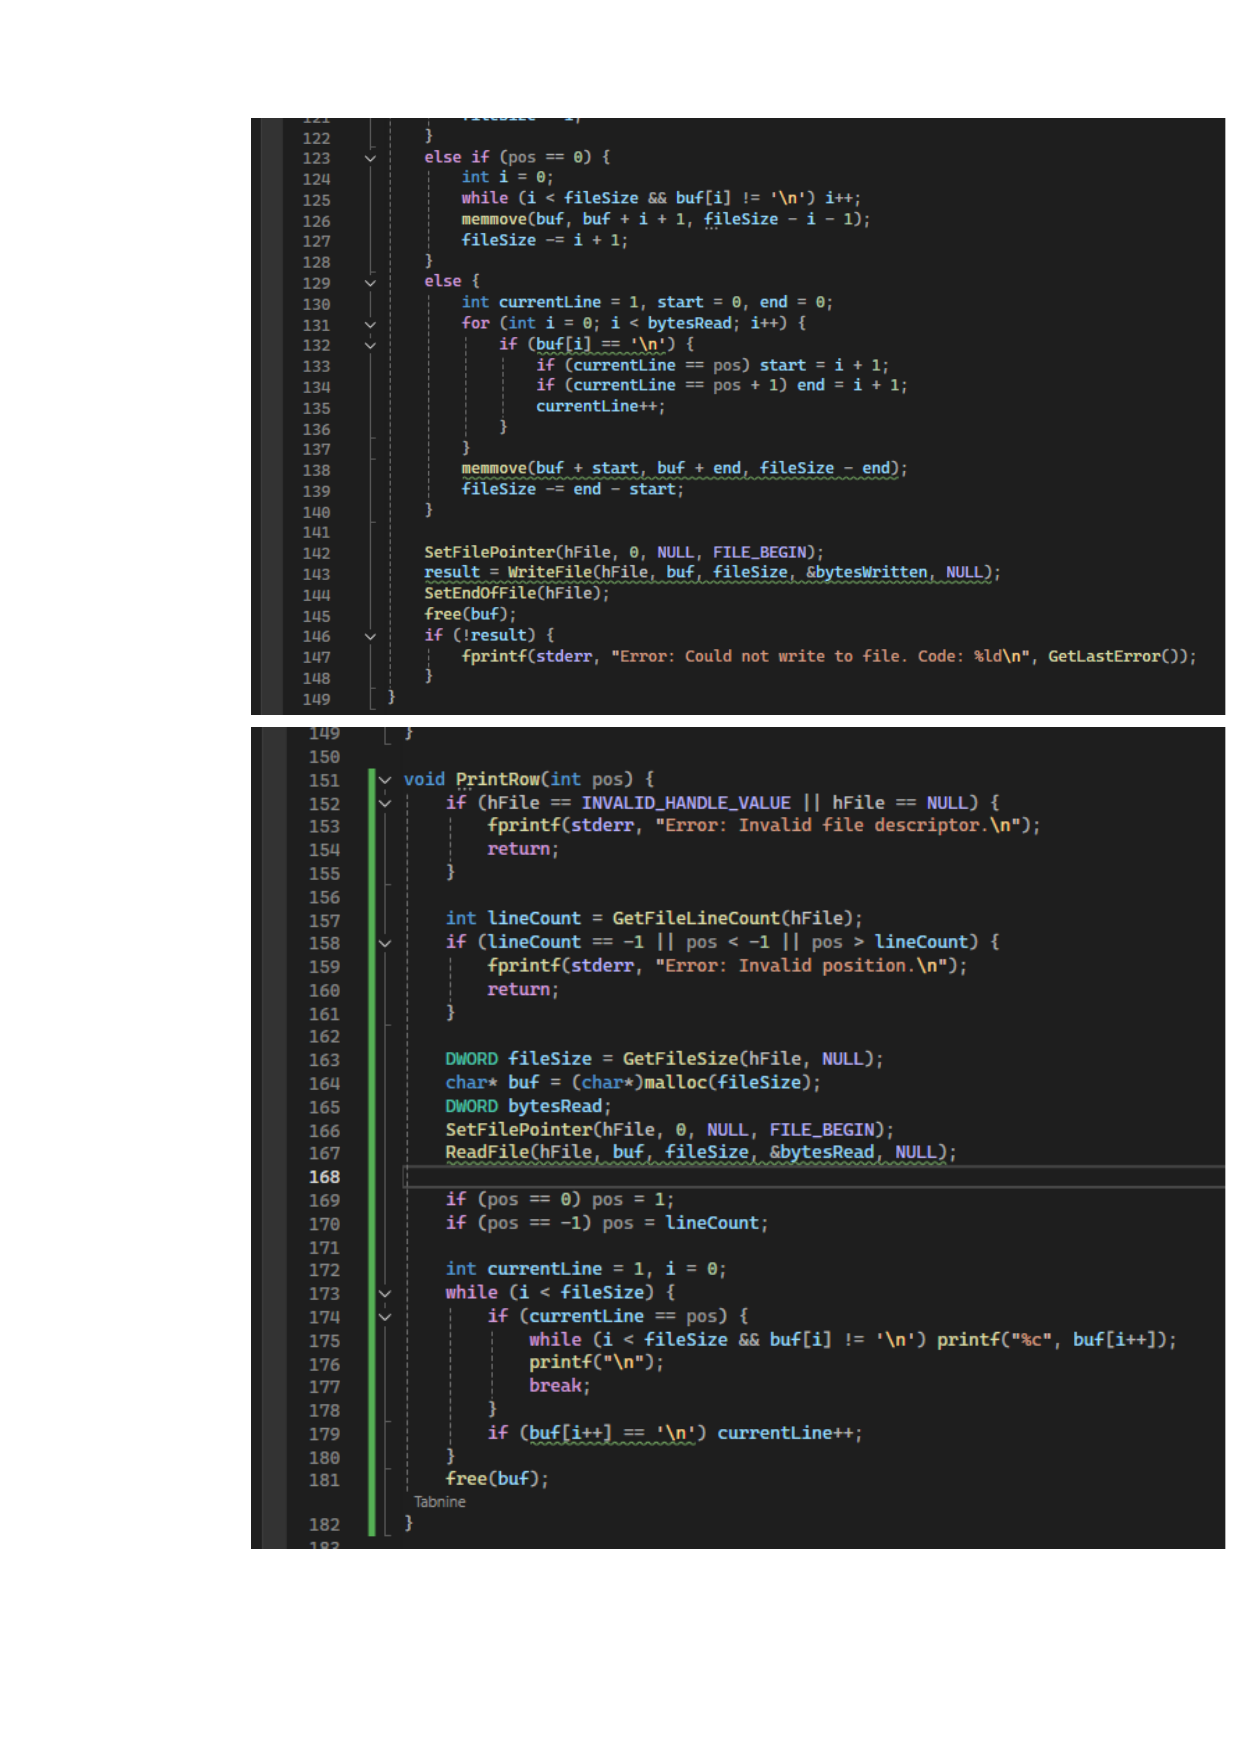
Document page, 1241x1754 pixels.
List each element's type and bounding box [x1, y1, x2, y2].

picture [251, 727, 1226, 1549]
picture [251, 118, 1226, 715]
